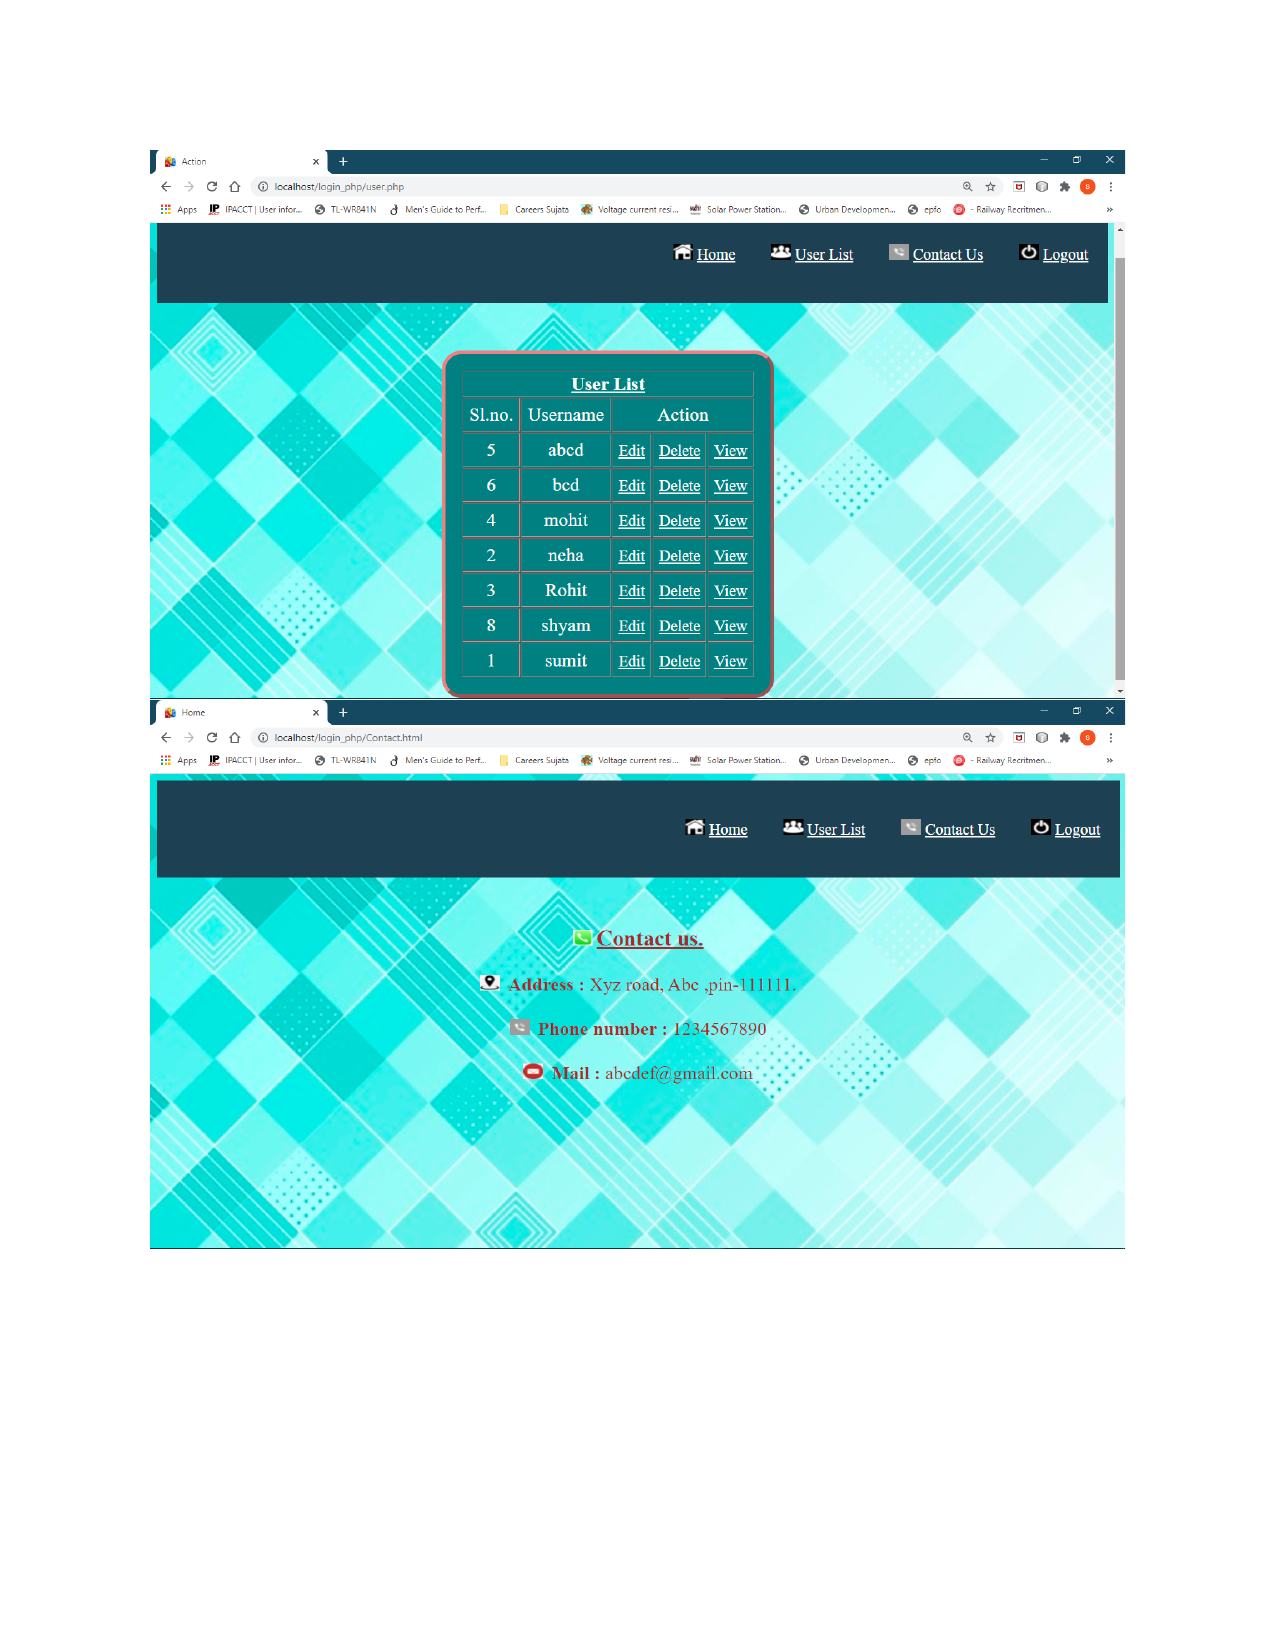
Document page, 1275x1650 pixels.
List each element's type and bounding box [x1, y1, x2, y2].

picture [150, 700, 1125, 1249]
picture [150, 150, 1125, 699]
